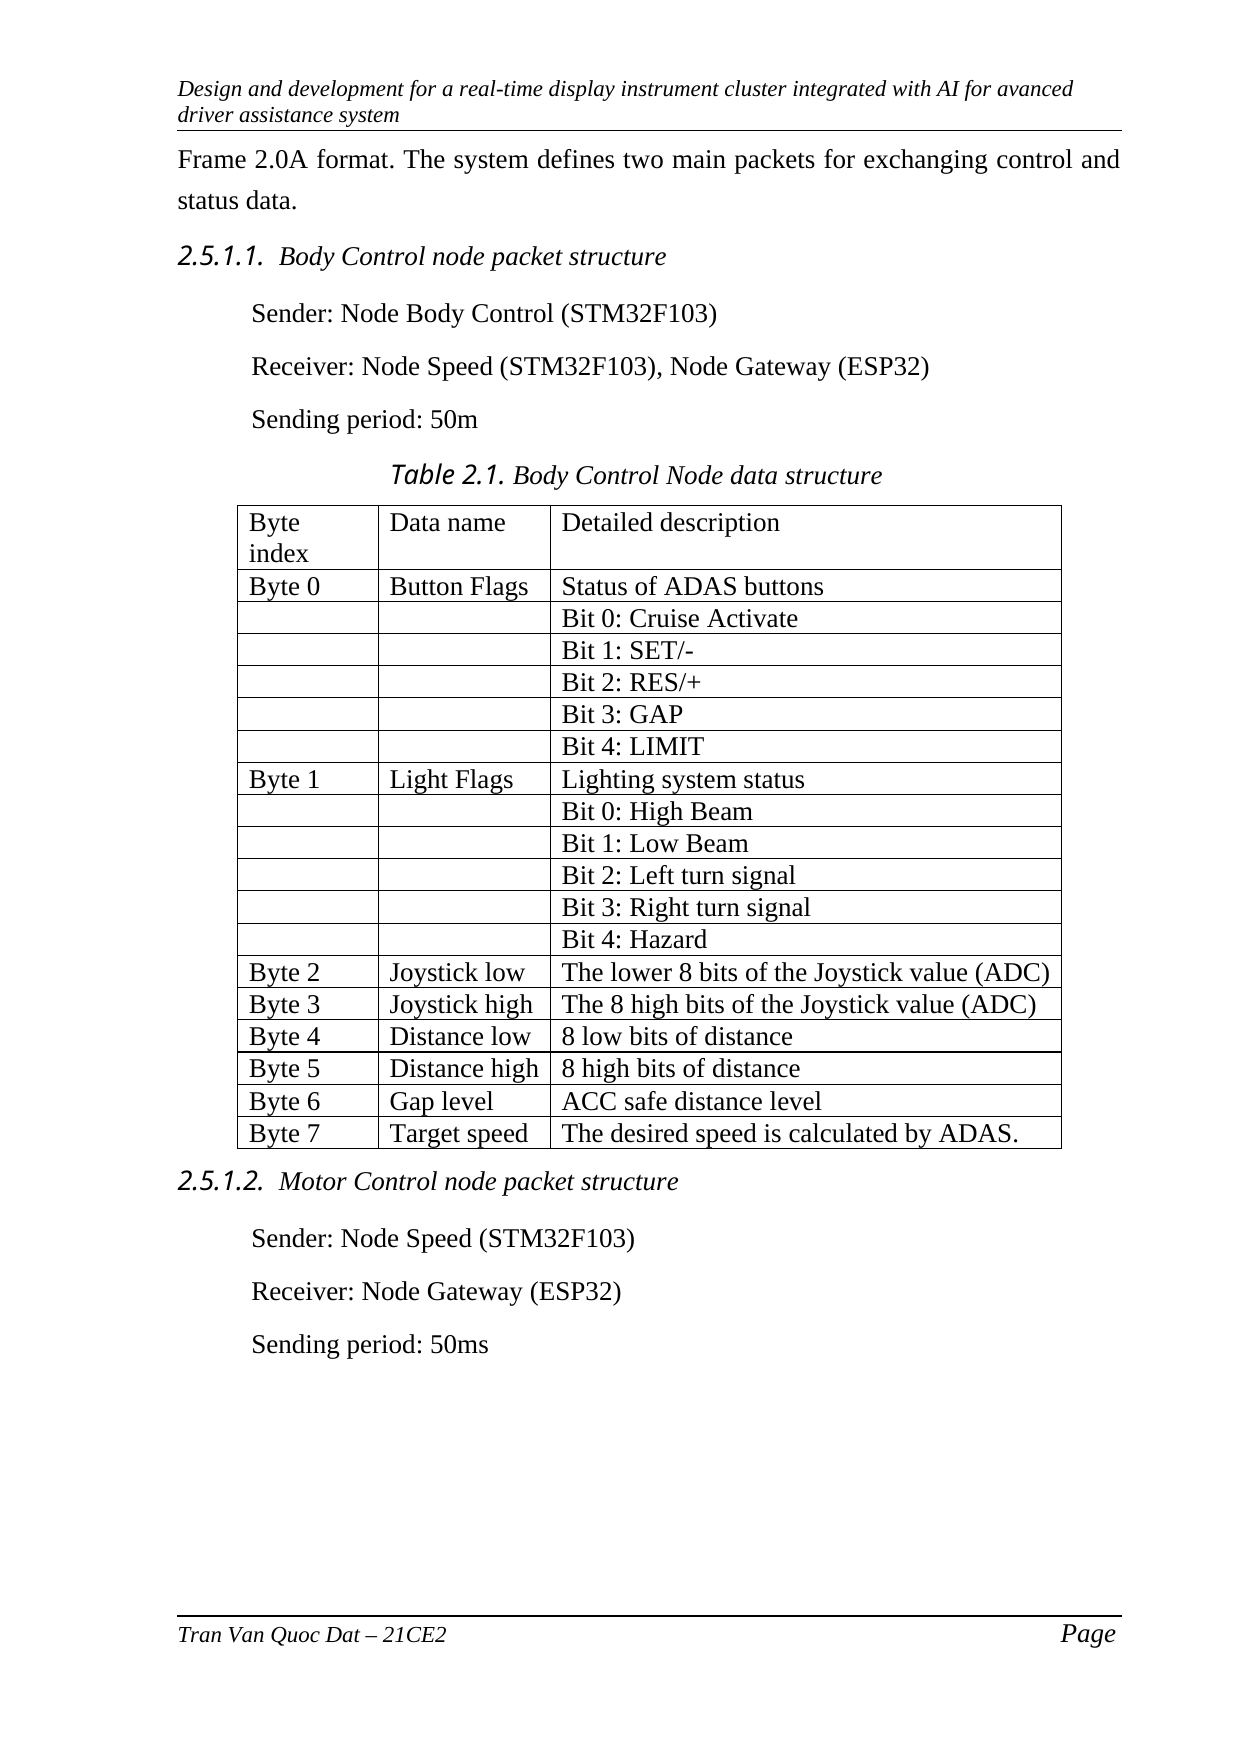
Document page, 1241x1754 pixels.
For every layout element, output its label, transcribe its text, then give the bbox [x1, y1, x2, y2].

table_cell [379, 891, 550, 923]
table_cell Bit 2: Left turn signal [551, 859, 1061, 890]
table_cell [379, 602, 550, 633]
table_cell Gap level [379, 1085, 550, 1116]
table_cell Bit 2: RES/+ [551, 666, 1061, 697]
table_cell Byte 0 [238, 570, 378, 601]
table_cell Bit 0: Cruise Activate [551, 602, 1061, 633]
table_cell Distance high [379, 1053, 550, 1083]
table_cell [379, 795, 550, 826]
table_cell 8 high bits of distance [551, 1053, 1061, 1083]
text Motor Control node packet structure [177, 1161, 1122, 1198]
table_cell Button Flags [379, 570, 550, 601]
text Sending period: 50m [177, 403, 1122, 434]
text Receiver: Node Speed (STM32F103), Node Gateway (ESP32) [177, 350, 1122, 381]
text Sending period: 50ms [177, 1328, 1122, 1359]
table_cell Byte 4 [238, 1020, 378, 1051]
table_cell Target speed [379, 1117, 550, 1148]
table_cell Bit 0: High Beam [551, 795, 1061, 826]
table_cell Byte 5 [238, 1053, 378, 1083]
text Sender: Node Speed (STM32F103) [177, 1222, 1122, 1253]
table_cell [379, 666, 550, 697]
table_cell [238, 666, 378, 697]
table_cell The lower 8 bits of the Joystick value (ADC) [551, 956, 1061, 987]
table_cell [238, 924, 378, 955]
table_cell 8 low bits of distance [551, 1020, 1061, 1051]
table_cell Light Flags [379, 763, 550, 794]
table_cell [238, 859, 378, 890]
table_cell The 8 high bits of the Joystick value (ADC) [551, 988, 1061, 1019]
table_header Byte index [238, 506, 378, 568]
table_cell [238, 698, 378, 729]
table_cell ACC safe distance level [551, 1085, 1061, 1116]
table_cell Bit 3: GAP [551, 698, 1061, 729]
table_cell [238, 827, 378, 858]
table_header Data name [379, 506, 550, 568]
table_cell [379, 634, 550, 665]
table_cell [238, 795, 378, 826]
table_cell [379, 924, 550, 955]
table_cell Lighting system status [551, 763, 1061, 794]
table_cell Status of ADAS buttons [551, 570, 1061, 601]
text Body Control node packet structure [177, 237, 1122, 273]
table_cell The desired speed is calculated by ADAS. [551, 1117, 1061, 1148]
table_cell Byte 2 [238, 956, 378, 987]
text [177, 143, 1122, 215]
table_cell Bit 4: Hazard [551, 924, 1061, 955]
table_cell [379, 731, 550, 762]
table_cell [379, 827, 550, 858]
table_cell Bit 1: SET/- [551, 634, 1061, 665]
text Body Control Node data structure [214, 456, 1122, 493]
table_cell [238, 634, 378, 665]
table_cell Byte 1 [238, 763, 378, 794]
table_cell Byte 3 [238, 988, 378, 1019]
table_cell [238, 891, 378, 923]
table_header Detailed description [551, 506, 1061, 568]
table_cell Byte 6 [238, 1085, 378, 1116]
table_cell Bit 4: LIMIT [551, 731, 1061, 762]
text Receiver: Node Gateway (ESP32) [177, 1275, 1122, 1306]
table_cell Bit 1: Low Beam [551, 827, 1061, 858]
table_cell Joystick high [379, 988, 550, 1019]
table_cell [379, 859, 550, 890]
table_cell Distance low [379, 1020, 550, 1051]
text Sender: Node Body Control (STM32F103) [177, 297, 1122, 328]
table_cell Joystick low [379, 956, 550, 987]
table_cell [379, 698, 550, 729]
table_cell Byte 7 [238, 1117, 378, 1148]
table_cell [238, 731, 378, 762]
table_cell Bit 3: Right turn signal [551, 891, 1061, 923]
table_cell [238, 602, 378, 633]
